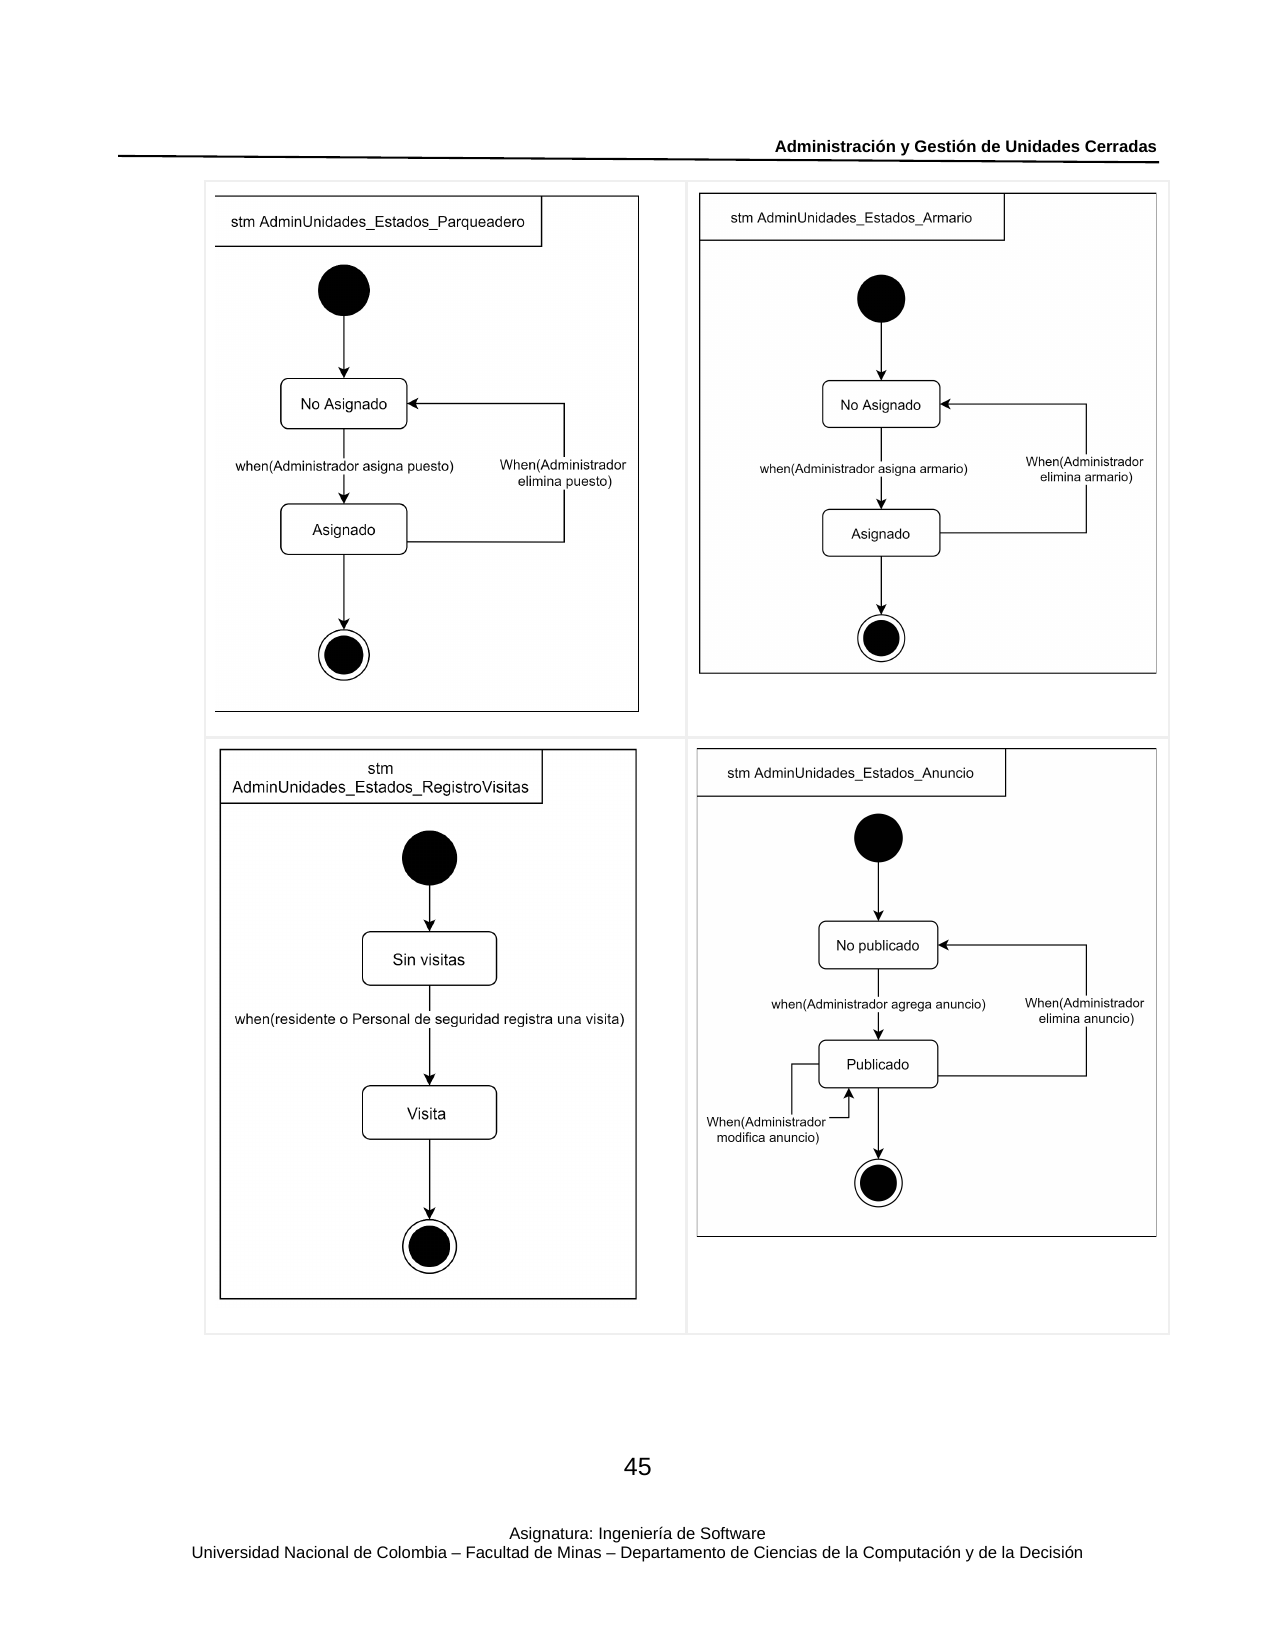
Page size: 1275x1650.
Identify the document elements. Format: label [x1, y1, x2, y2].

picture [215, 192, 641, 712]
picture [696, 748, 1157, 1237]
table_cell [206, 739, 685, 1333]
picture [215, 748, 640, 1308]
picture [696, 192, 1157, 674]
table_cell [688, 182, 1168, 736]
table_cell [688, 739, 1168, 1333]
table_cell [206, 182, 685, 736]
